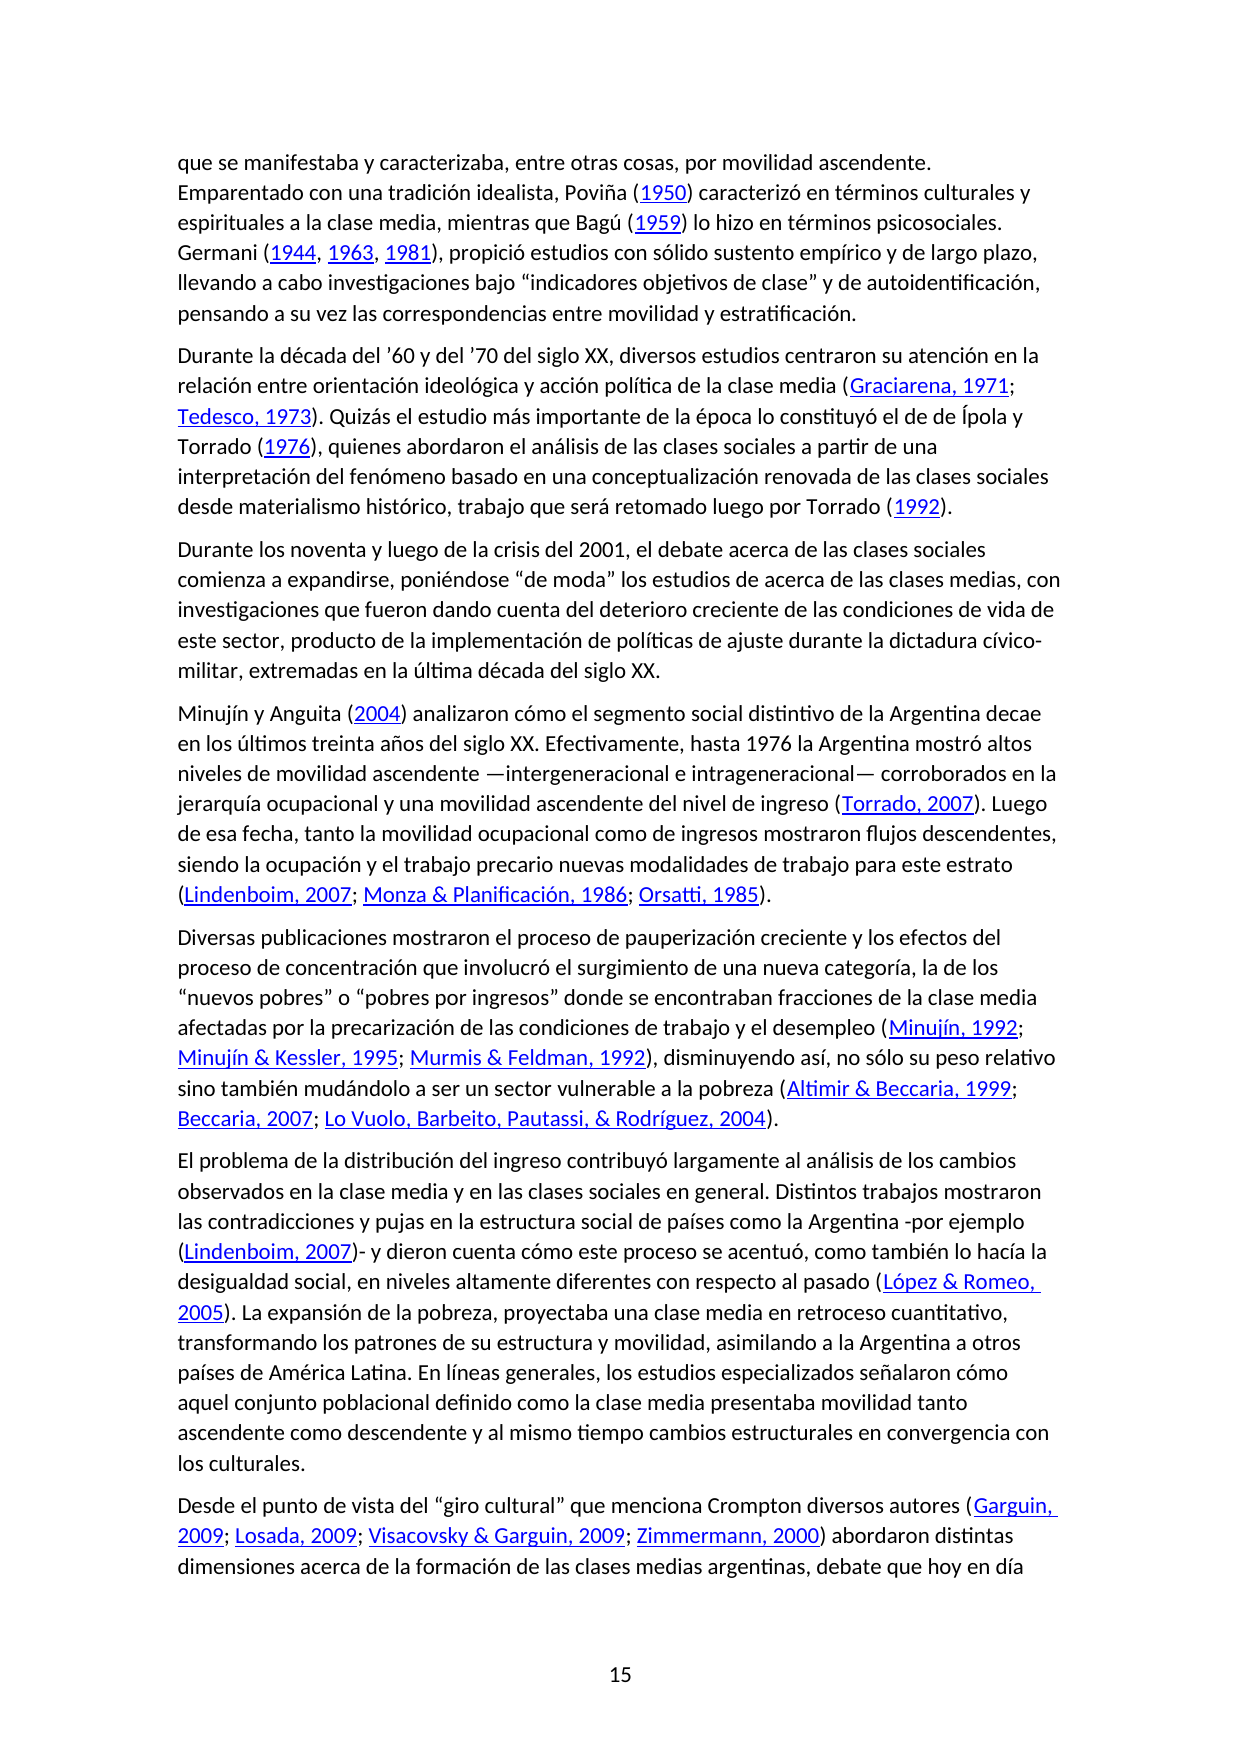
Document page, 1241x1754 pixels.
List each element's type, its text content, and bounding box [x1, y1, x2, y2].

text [177, 148, 1063, 327]
text Diversas publicaciones mostraron el proceso de pauperización creciente y los efectos del proceso de concentración que involucró el surgimiento de una nueva categoría, la de los “nuevos pobres” o “pobres por ingresos” donde se encontraban fracciones de la clase media afectadas por la precarización de las condiciones de trabajo y el desempleo (Minujín, 1992; Minujín & Kessler, 1995; Murmis & Feldman, 1992), disminuyendo así, no sólo su peso relativo sino también mudándolo a ser un sector vulnerable a la pobreza (Altimir & Beccaria, 1999; Beccaria, 2007; Lo Vuolo, Barbeito, Pautassi, & Rodríguez, 2004). [177, 923, 1063, 1132]
text Durante los noventa y luego de la crisis del 2001, el debate acerca de las clases sociales comienza a expandirse, poniéndose “de moda” los estudios de acerca de las clases medias, con investigaciones que fueron dando cuenta del deterioro creciente de las condiciones de vida de este sector, producto de la implementación de políticas de ajuste durante la dictadura cívico-militar, extremadas en la última década del siglo XX. [177, 535, 1063, 684]
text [177, 1491, 1063, 1580]
text Durante la década del ’60 y del ’70 del siglo XX, diversos estudios centraron su atención en la relación entre orientación ideológica y acción política de la clase media (Graciarena, 1971; Tedesco, 1973). Quizás el estudio más importante de la época lo constituyó el de de Ípola y Torrado (1976), quienes abordaron el análisis de las clases sociales a partir de una interpretación del fenómeno basado en una conceptualización renovada de las clases sociales desde materialismo histórico, trabajo que será retomado luego por Torrado (1992). [177, 341, 1063, 520]
text El problema de la distribución del ingreso contribuyó largamente al análisis de los cambios observados en la clase media y en las clases sociales en general. Distintos trabajos mostraron las contradicciones y pujas en la estructura social de países como la Argentina -por ejemplo (Lindenboim, 2007)- y dieron cuenta cómo este proceso se acentuó, como también lo hacía la desigualdad social, en niveles altamente diferentes con respecto al pasado (López & Romeo, 2005). La expansión de la pobreza, proyectaba una clase media en retroceso cuantitativo, transformando los patrones de su estructura y movilidad, asimilando a la Argentina a otros países de América Latina. En líneas generales, los estudios especializados señalaron cómo aquel conjunto poblacional definido como la clase media presentaba movilidad tanto ascendente como descendente y al mismo tiempo cambios estructurales en convergencia con los culturales. [177, 1147, 1063, 1477]
text Minujín y Anguita (2004) analizaron cómo el segmento social distintivo de la Argentina decae en los últimos treinta años del siglo XX. Efectivamente, hasta 1976 la Argentina mostró altos niveles de movilidad ascendente —intergeneracional e intrageneracional— corroborados en la jerarquía ocupacional y una movilidad ascendente del nivel de ingreso (Torrado, 2007). Luego de esa fecha, tanto la movilidad ocupacional como de ingresos mostraron flujos descendentes, siendo la ocupación y el trabajo precario nuevas modalidades de trabajo para este estrato (Lindenboim, 2007; Monza & Planificación, 1986; Orsatti, 1985). [177, 699, 1063, 908]
